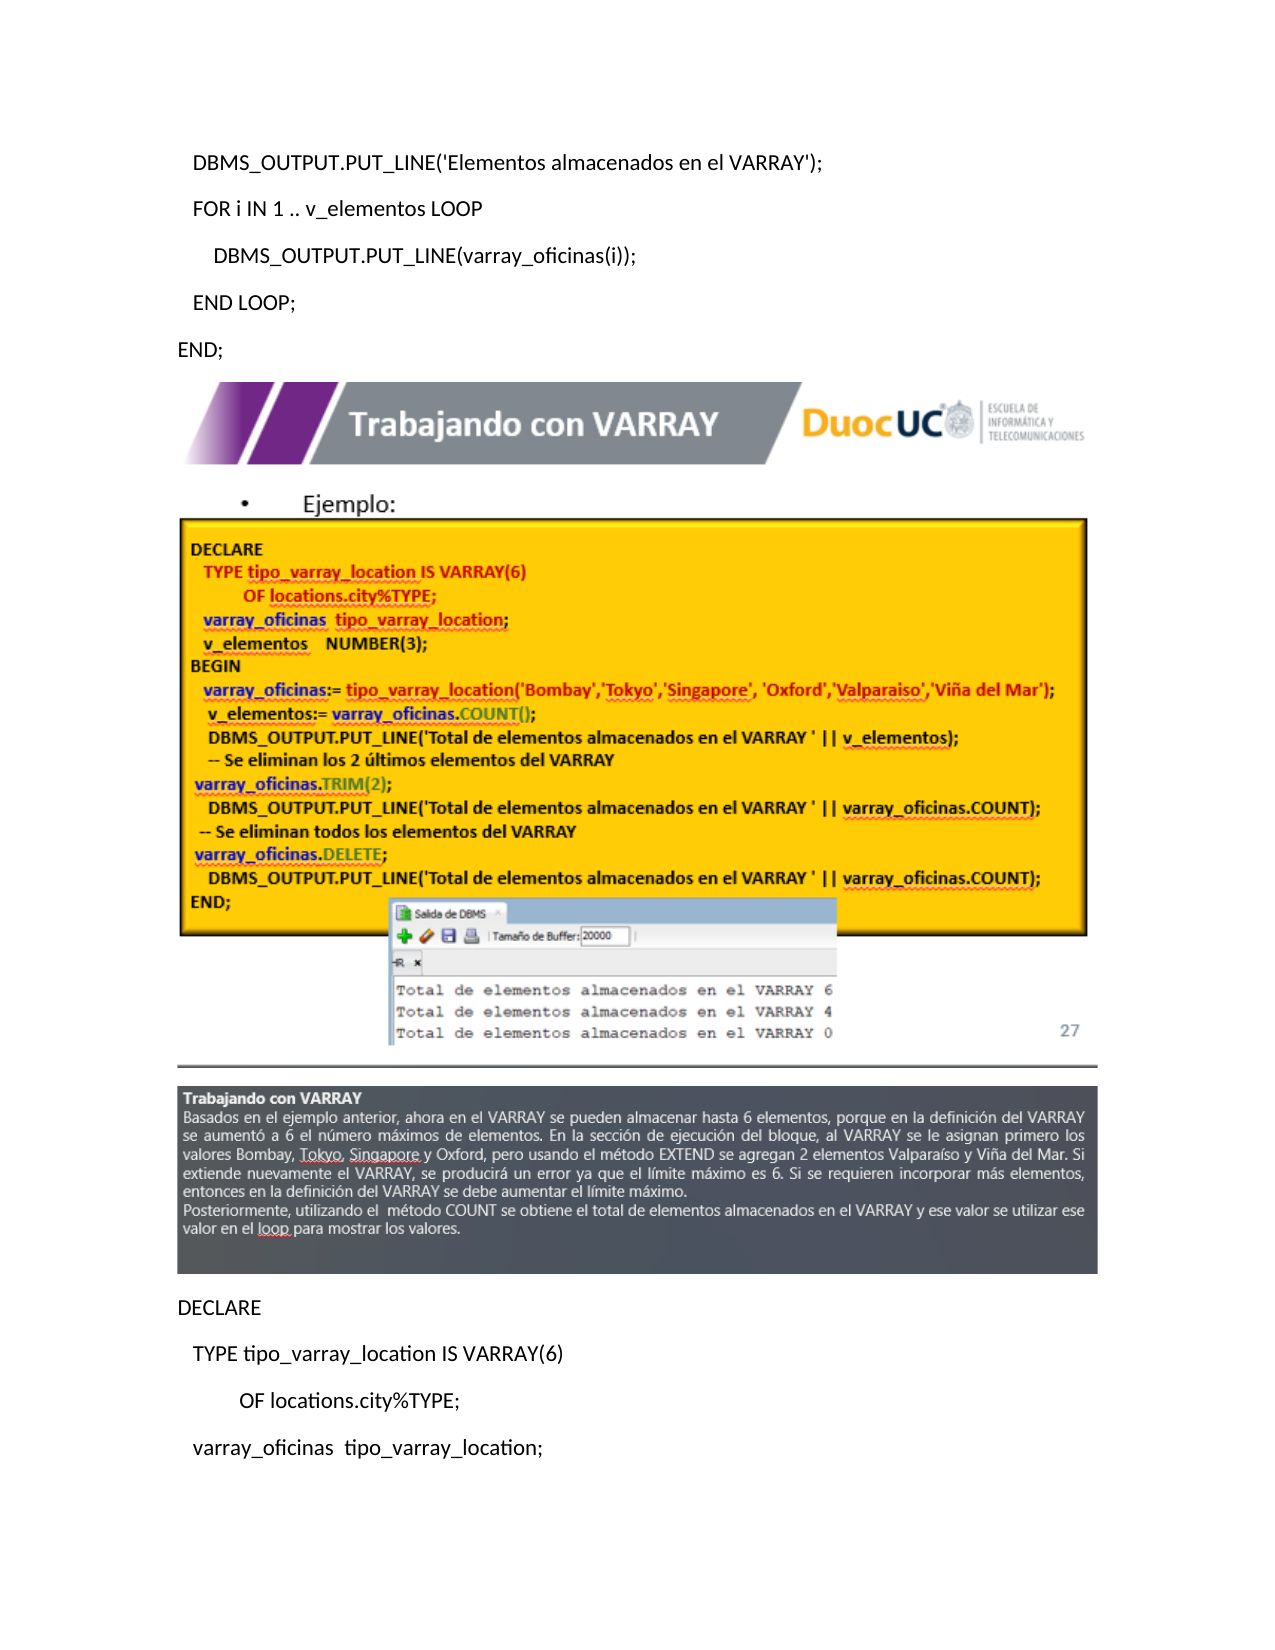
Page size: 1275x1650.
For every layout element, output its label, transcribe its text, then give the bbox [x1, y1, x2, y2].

text END; [177, 335, 1098, 363]
text TYPE tipo_varray_location IS VARRAY(6) [177, 1339, 1098, 1367]
picture [177, 382, 1098, 1068]
text END LOOP; [177, 288, 1098, 316]
picture [177, 1086, 1098, 1274]
text DECLARE [177, 1293, 1098, 1321]
text FOR i IN 1 .. v_elementos LOOP [177, 194, 1098, 222]
text varray_oficinas tipo_varray_location; [177, 1433, 1098, 1461]
text OF locations.city%TYPE; [177, 1386, 1098, 1414]
text DBMS_OUTPUT.PUT_LINE(varray_oficinas(i)); [177, 241, 1098, 269]
text DBMS_OUTPUT.PUT_LINE('Elementos almacenados en el VARRAY'); [177, 148, 1098, 176]
